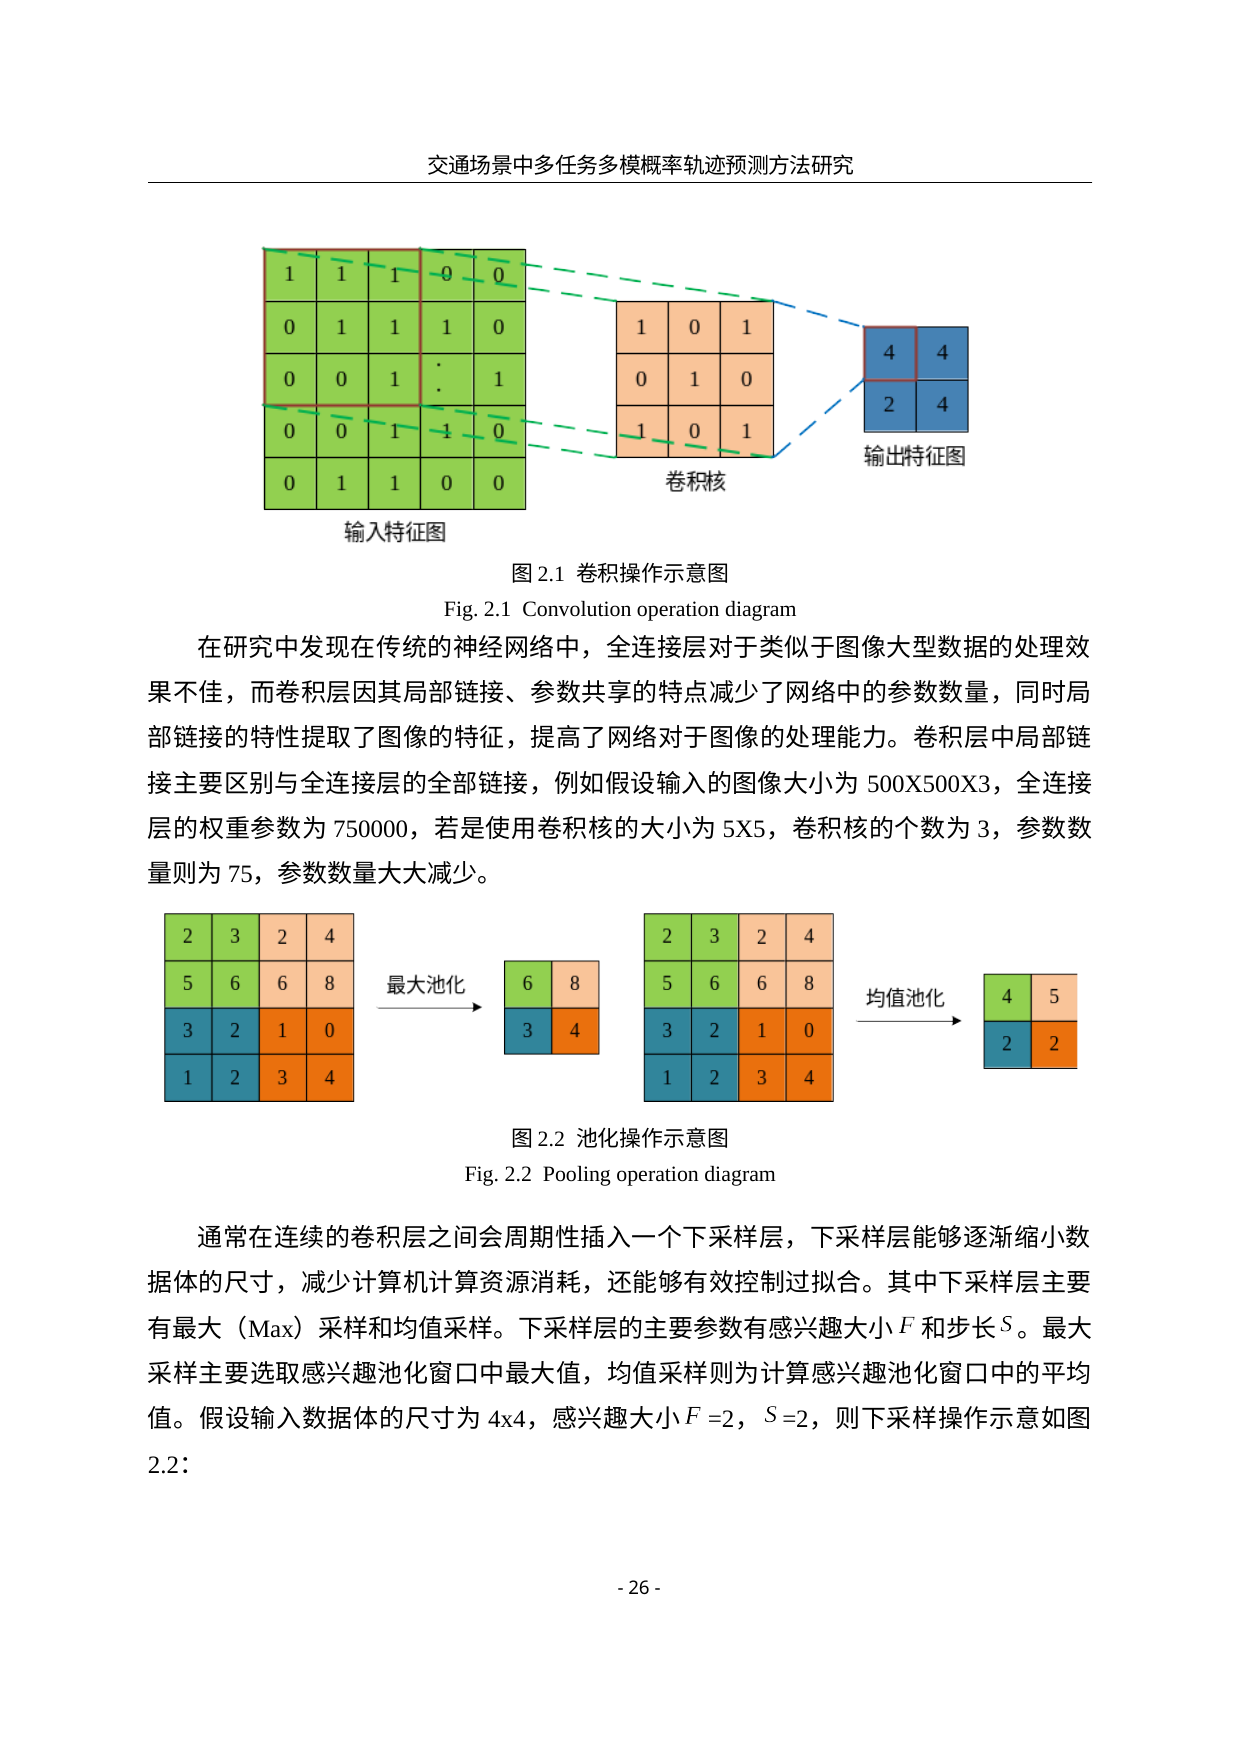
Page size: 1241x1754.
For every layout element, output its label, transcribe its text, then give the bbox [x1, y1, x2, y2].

text Fig. 2.1 Convolution operation diagram [148, 596, 1092, 621]
text 图2.2 池化操作示意图 [148, 1121, 1092, 1153]
text Fig. 2.2 Pooling operation diagram [148, 1161, 1092, 1186]
text 在研究中发现在传统的神经网络中，全连接层对于类似于图像大型数据的处理效果不佳，而卷积层因其局部链接、参数共享的特点减少了网络中的参数数量，同时局部链接的特性提取了图像的特征，提高了网络对于图像的处理能力。卷积层中局部链接主要区别与全连接层的全部链接，例如假设输入的图像大小为500X500X3，全连接层的权重参数为750000，若是使用卷积核的大小为5X5，卷积核的个数为3，参数数量则为75，参数数量大大减少。 [148, 627, 1092, 890]
text 图2.1 卷积操作示意图 [148, 556, 1092, 588]
text 通常在连续的卷积层之间会周期性插入一个下采样层，下采样层能够逐渐缩小数据体的尺寸，减少计算机计算资源消耗，还能够有效控制过拟合。其中下采样层主要有最大（Max）采样和均值采样。下采样层的主要参数有感兴趣大小和步长。最大采样主要选取感兴趣池化窗口中最大值，均值采样则为计算感兴趣池化窗口中的平均值。假设输入数据体的尺寸为4x4，感兴趣大小=2，=2，则下采样操作示意如图2.2： [148, 1217, 1092, 1480]
